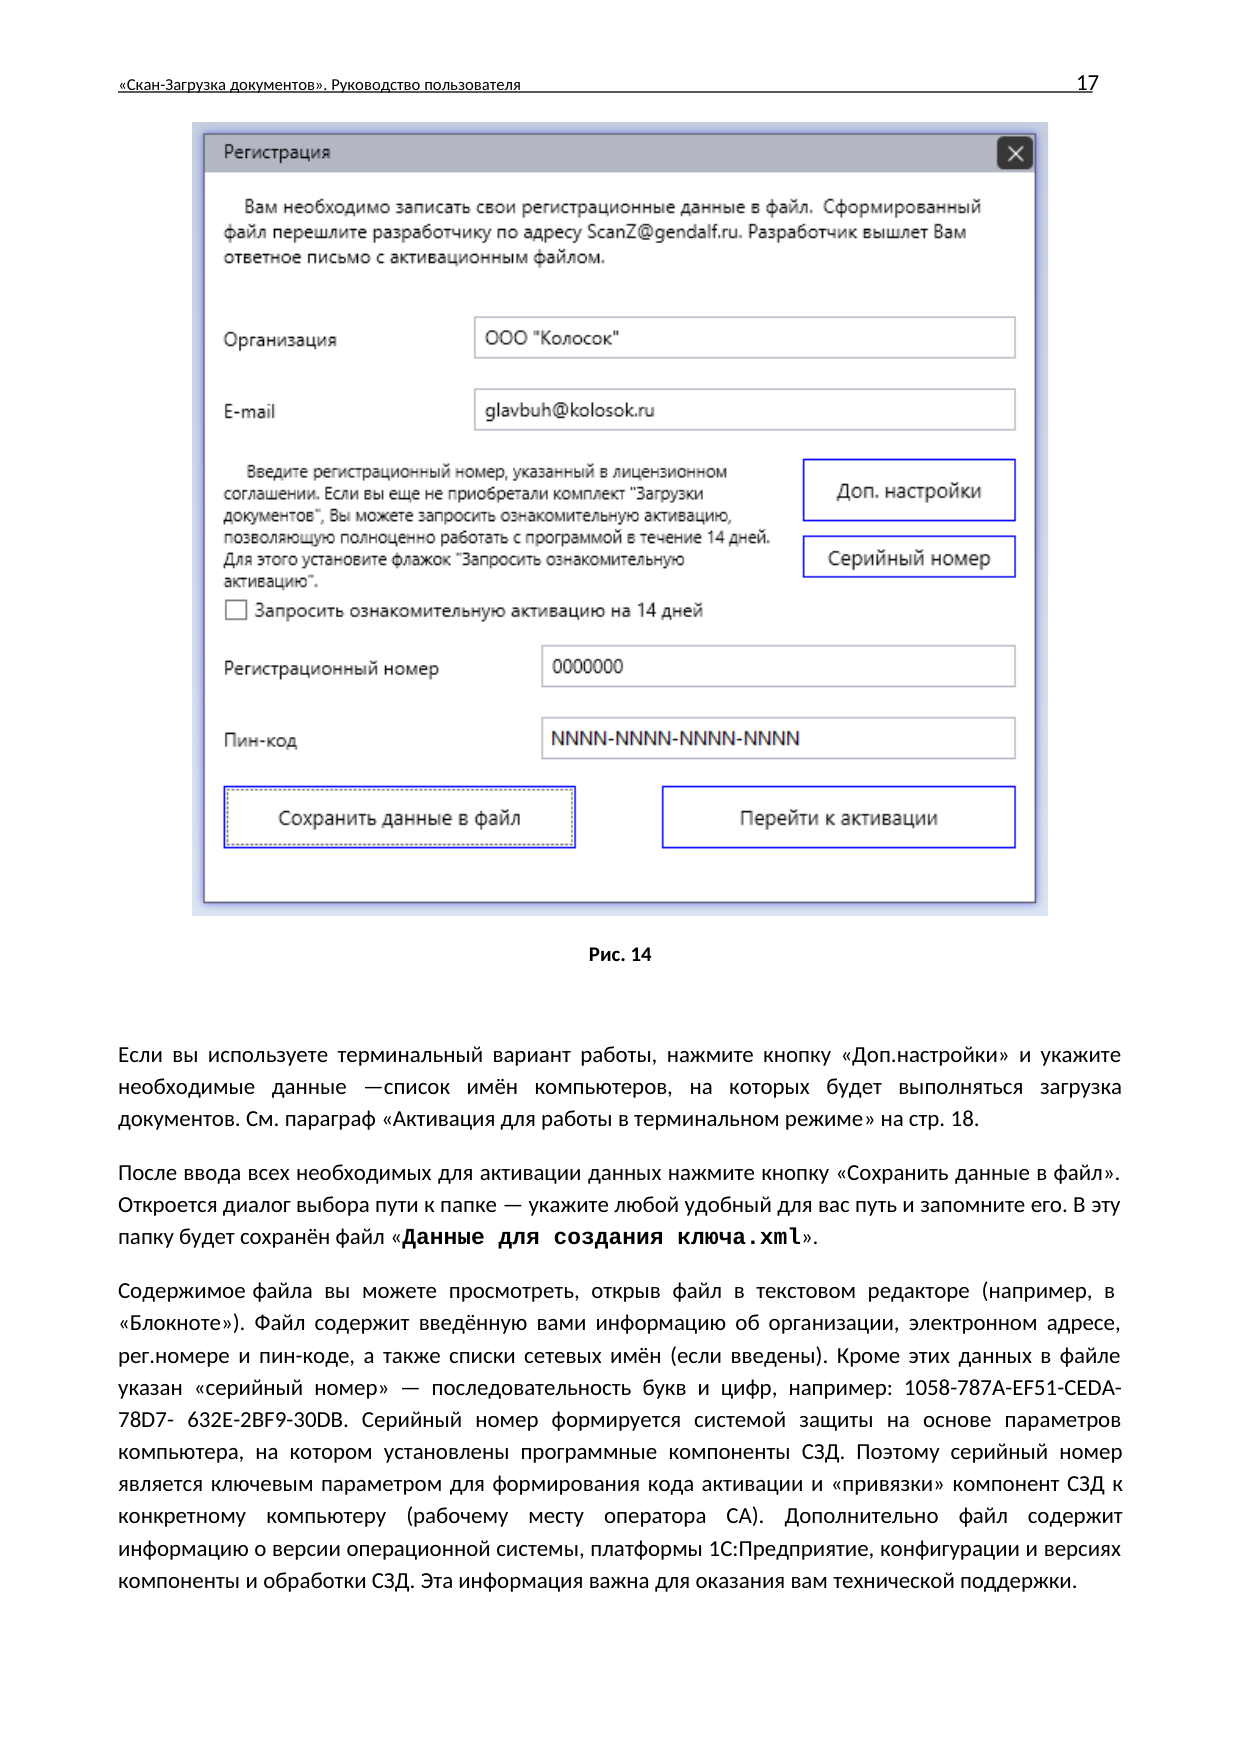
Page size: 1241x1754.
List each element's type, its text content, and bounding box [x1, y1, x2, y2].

text Рис. 14 [117, 941, 1123, 966]
text Если вы используете терминальный вариант работы, нажмите кнопку «Доп.настройки» и укажите необходимые данные —список имён компьютеров, на которых будет выполняться загрузка документов. См. параграф «Активация для работы в терминальном режиме» на стр. 18. [118, 1040, 1123, 1132]
text «Блокноте»). Файл содержит введённую вами информацию об организации, электронном адресе, рег.номере и пин-коде, а также списки сетевых имён (если введены). Кроме этих данных в файле указан «серийный номер» — последовательность букв и цифр, например: 1058-787A-EF51-CEDA-78D7- 632E-2BF9-30DB. Серийный номер формируется системой защиты на основе параметров компьютера, на котором установлены программные компоненты СЗД. Поэтому серийный номер является ключевым параметром для формирования кода активации и «привязки» компонент СЗД к конкретному компьютеру (рабочему месту оператора СА). Дополнительно файл содержит информацию о версии операционной системы, платформы 1С:Предприятие, конфигурации и версиях компоненты и обработки СЗД. Эта информация важна для оказания вам технической поддержки. [118, 1308, 1123, 1594]
text После ввода всех необходимых для активации данных нажмите кнопку «Сохранить данные в файл». Откроется диалог выбора пути к папке — укажите любой удобный для вас путь и запомните его. В эту папку будет сохранён файл «Данные для создания ключа.xml». [118, 1158, 1122, 1251]
text Содержимое файла вы можете просмотреть, открыв файл в текстовом редакторе (например, в [118, 1276, 1178, 1304]
picture [192, 122, 1049, 916]
